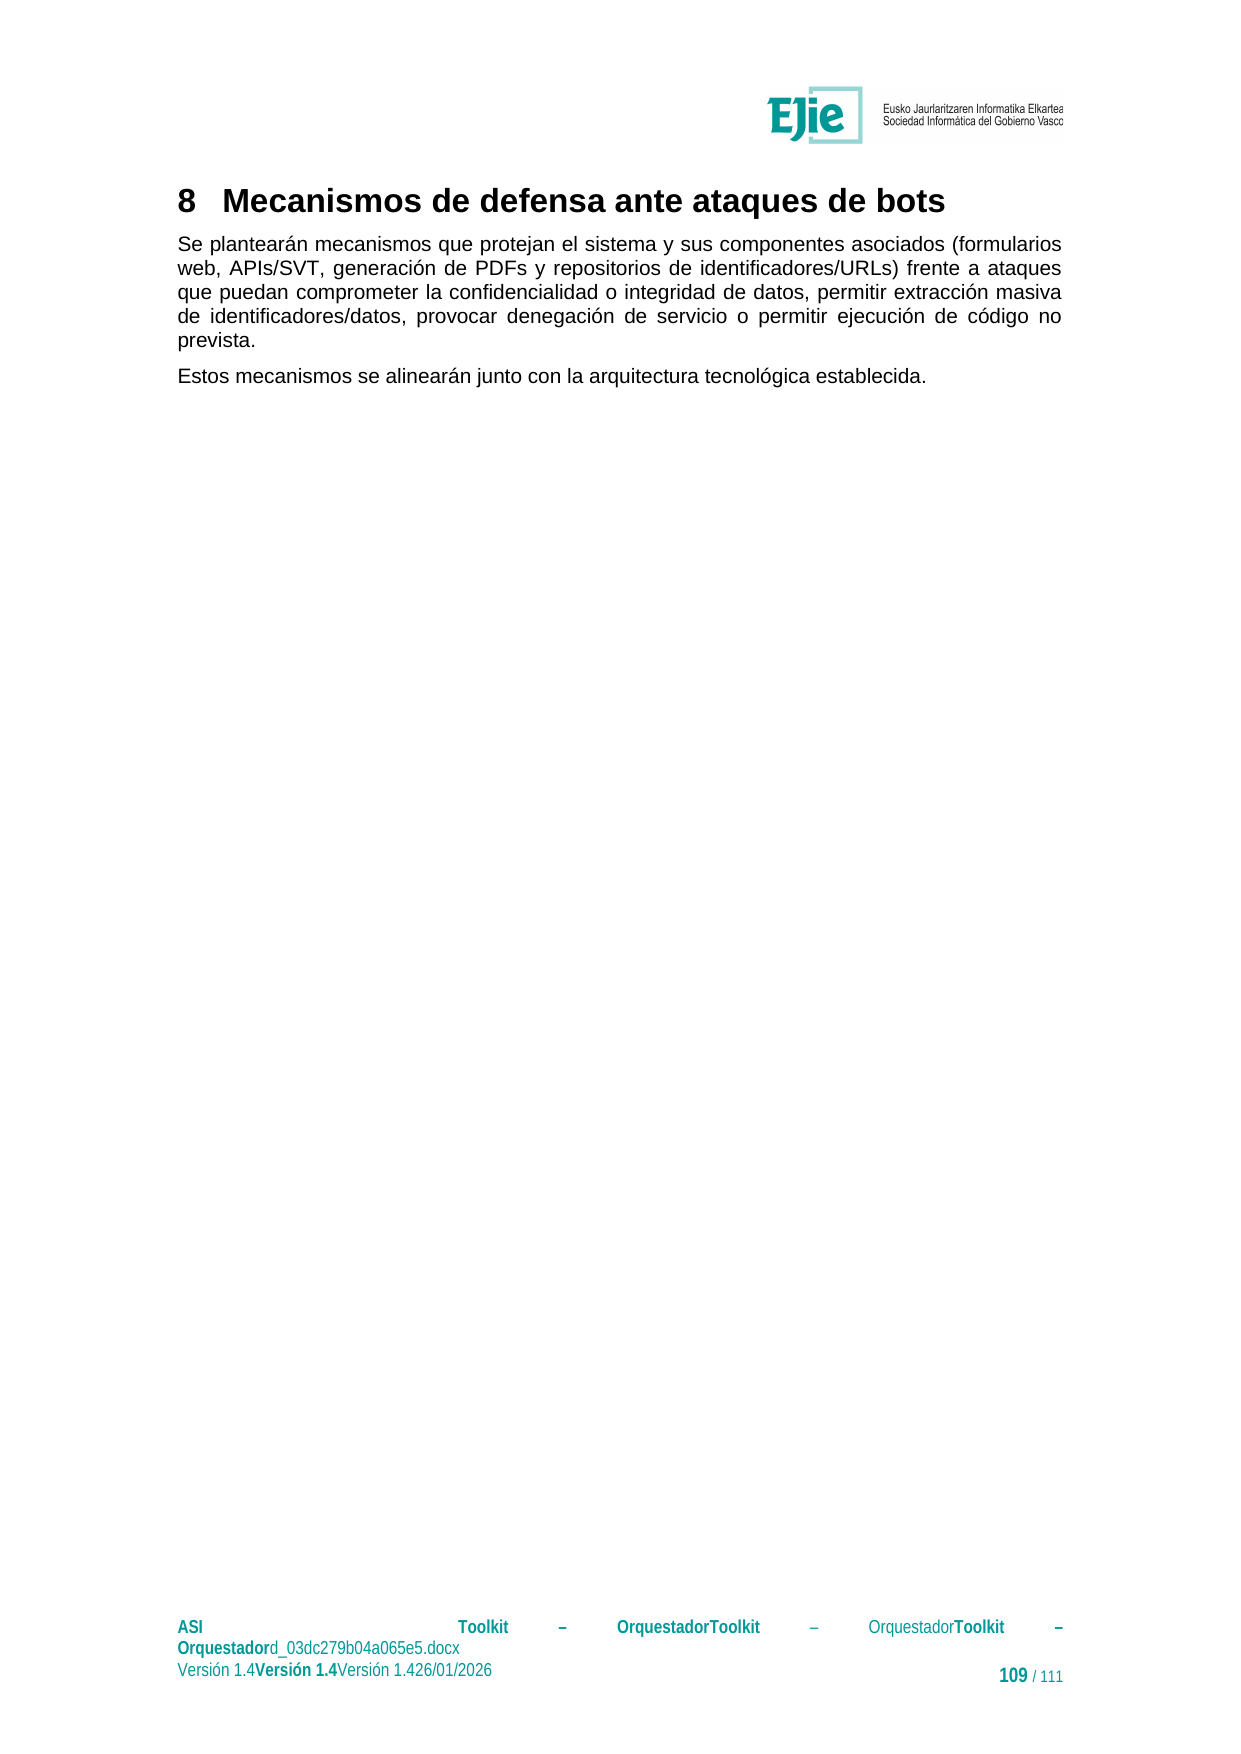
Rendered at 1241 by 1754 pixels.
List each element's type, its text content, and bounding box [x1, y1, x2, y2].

text Se plantearán mecanismos que protejan el sistema y sus componentes asociados (formularios web, APIs/SVT, generación de PDFs y repositorios de identificadores/URLs) frente a ataques que puedan comprometer la confidencialidad o integridad de datos, permitir extracción masiva de identificadores/datos, provocar denegación de servicio o permitir ejecución de código no prevista. [177, 232, 1063, 352]
subtitle Mecanismos de defensa ante ataques de bots [177, 181, 1063, 219]
text Estos mecanismos se alinearán junto con la arquitectura tecnológica establecida. [177, 364, 1063, 388]
picture [767, 86, 1064, 144]
